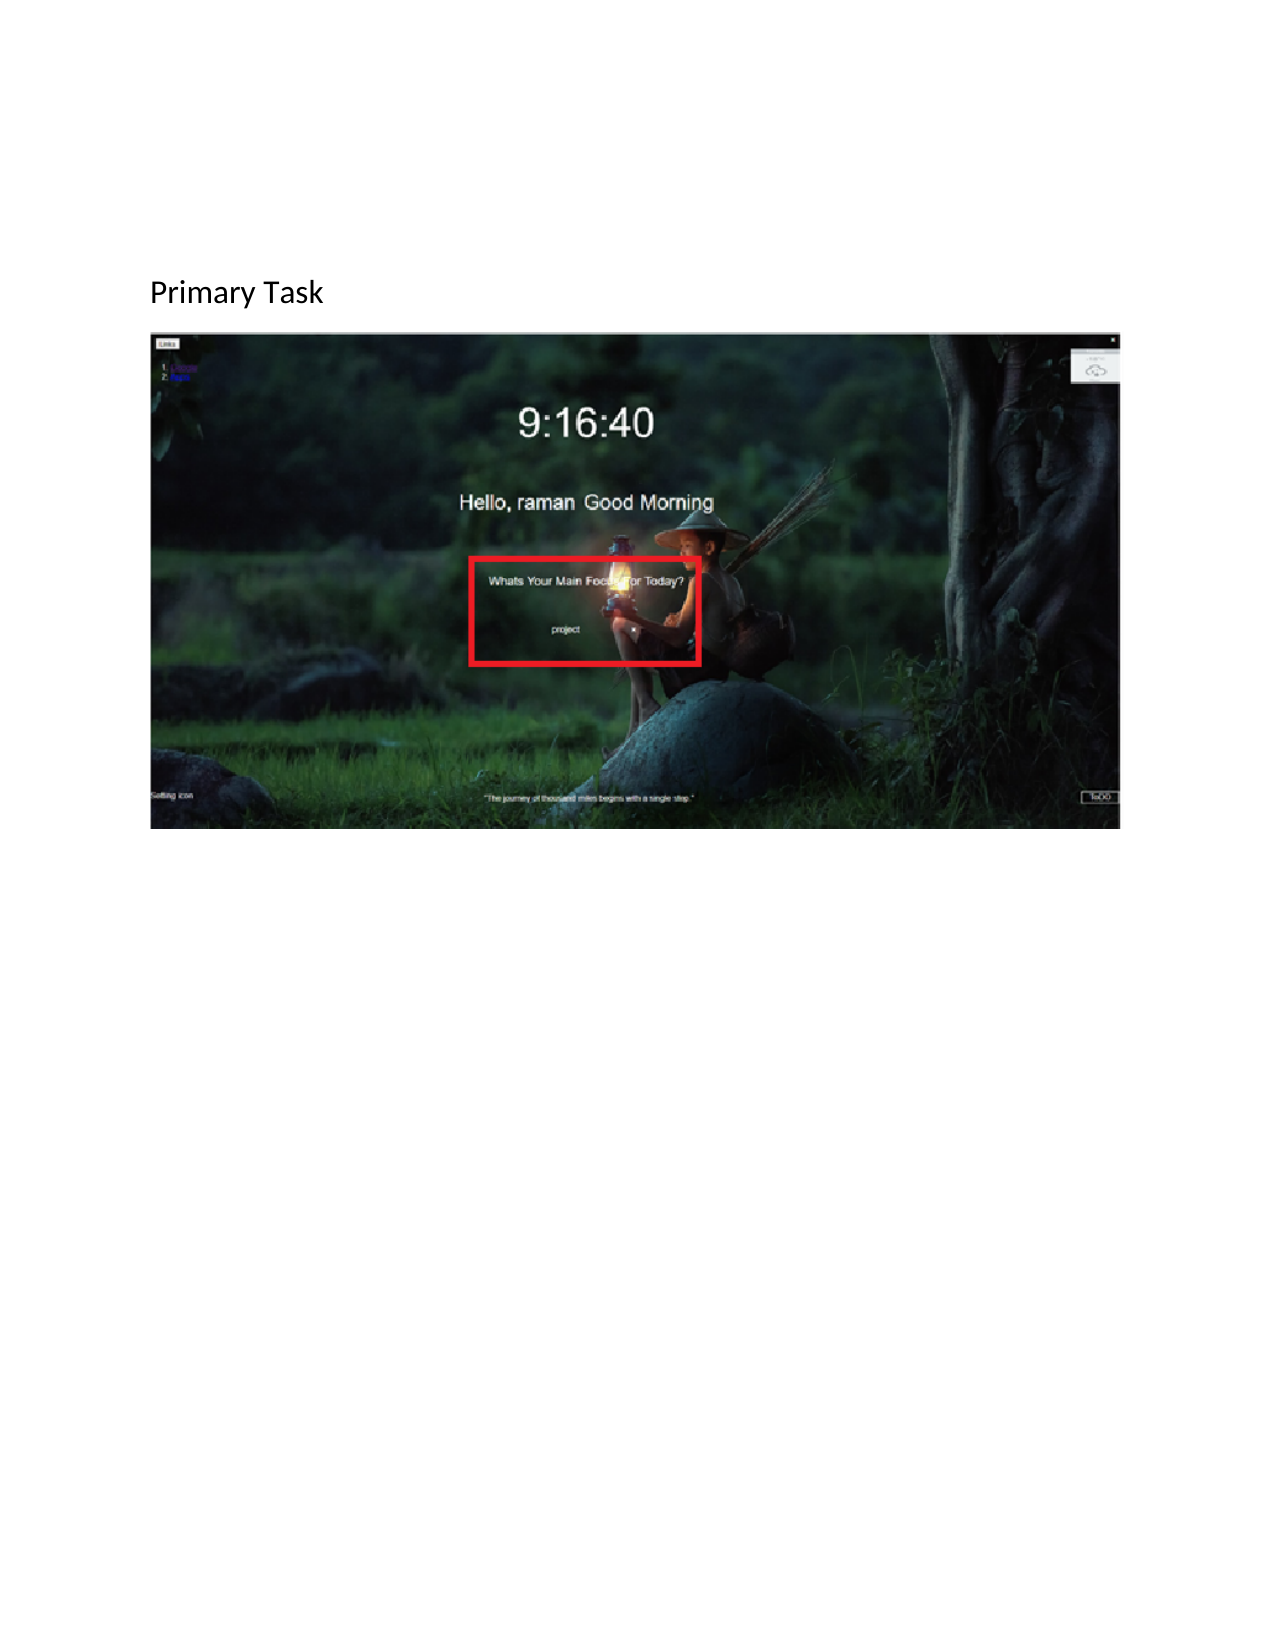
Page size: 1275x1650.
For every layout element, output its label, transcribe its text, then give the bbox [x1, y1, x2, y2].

picture [150, 331, 1124, 829]
text Primary Task [150, 271, 1125, 312]
